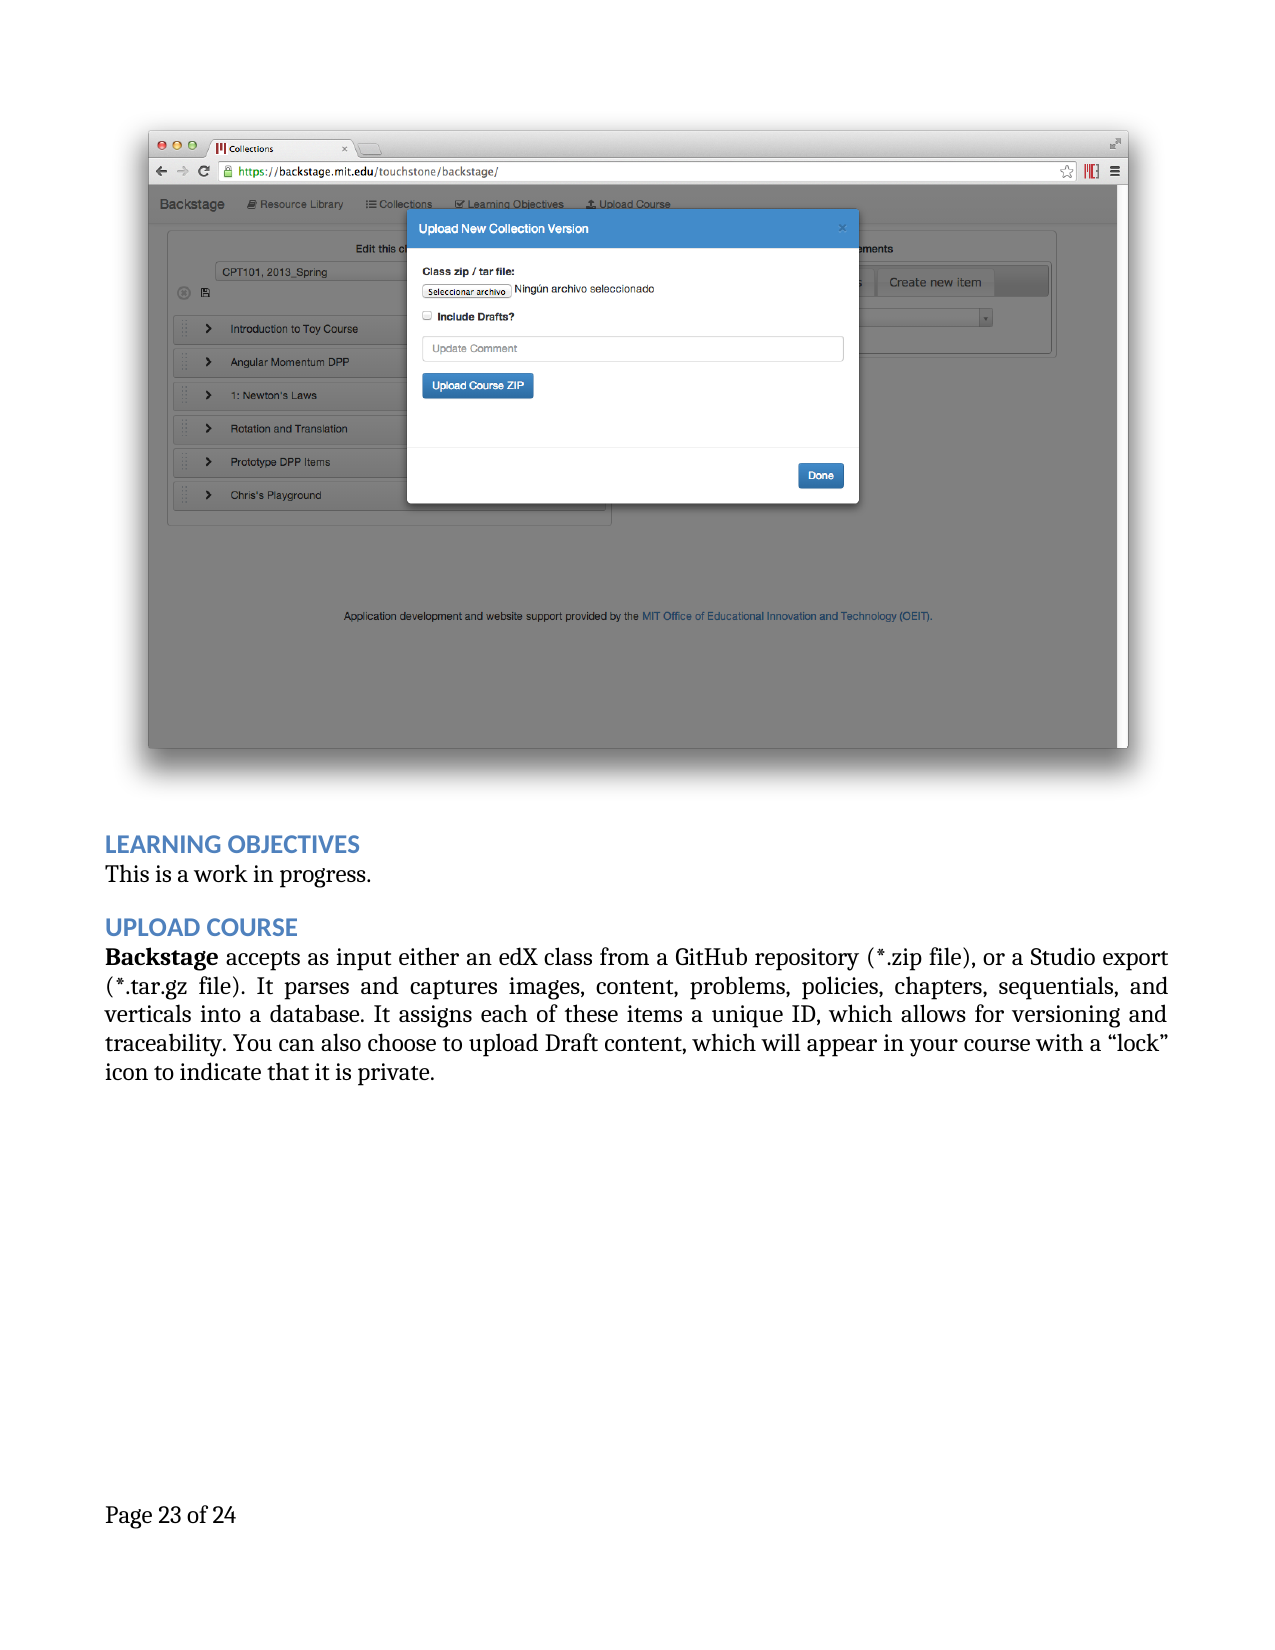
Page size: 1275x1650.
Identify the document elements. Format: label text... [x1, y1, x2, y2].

subtitle LEARNING OBJECTIVES [105, 827, 1170, 860]
picture [105, 105, 1170, 807]
text This is a work in progress. [105, 860, 1170, 889]
subtitle UPLOAD COURSE [105, 910, 1170, 943]
text Backstage accepts as input either an edX class from a GitHub repository (*.zip file), or a Studio export (*.tar.gz file). It parses and captures images, content, problems, policies, chapters, sequentials, and verticals into a database. It assigns each of these items a unique ID, which allows for versioning and traceability. You can also choose to upload Draft content, which will appear in your course with a “lock” icon to indicate that it is private. [105, 943, 1170, 1087]
